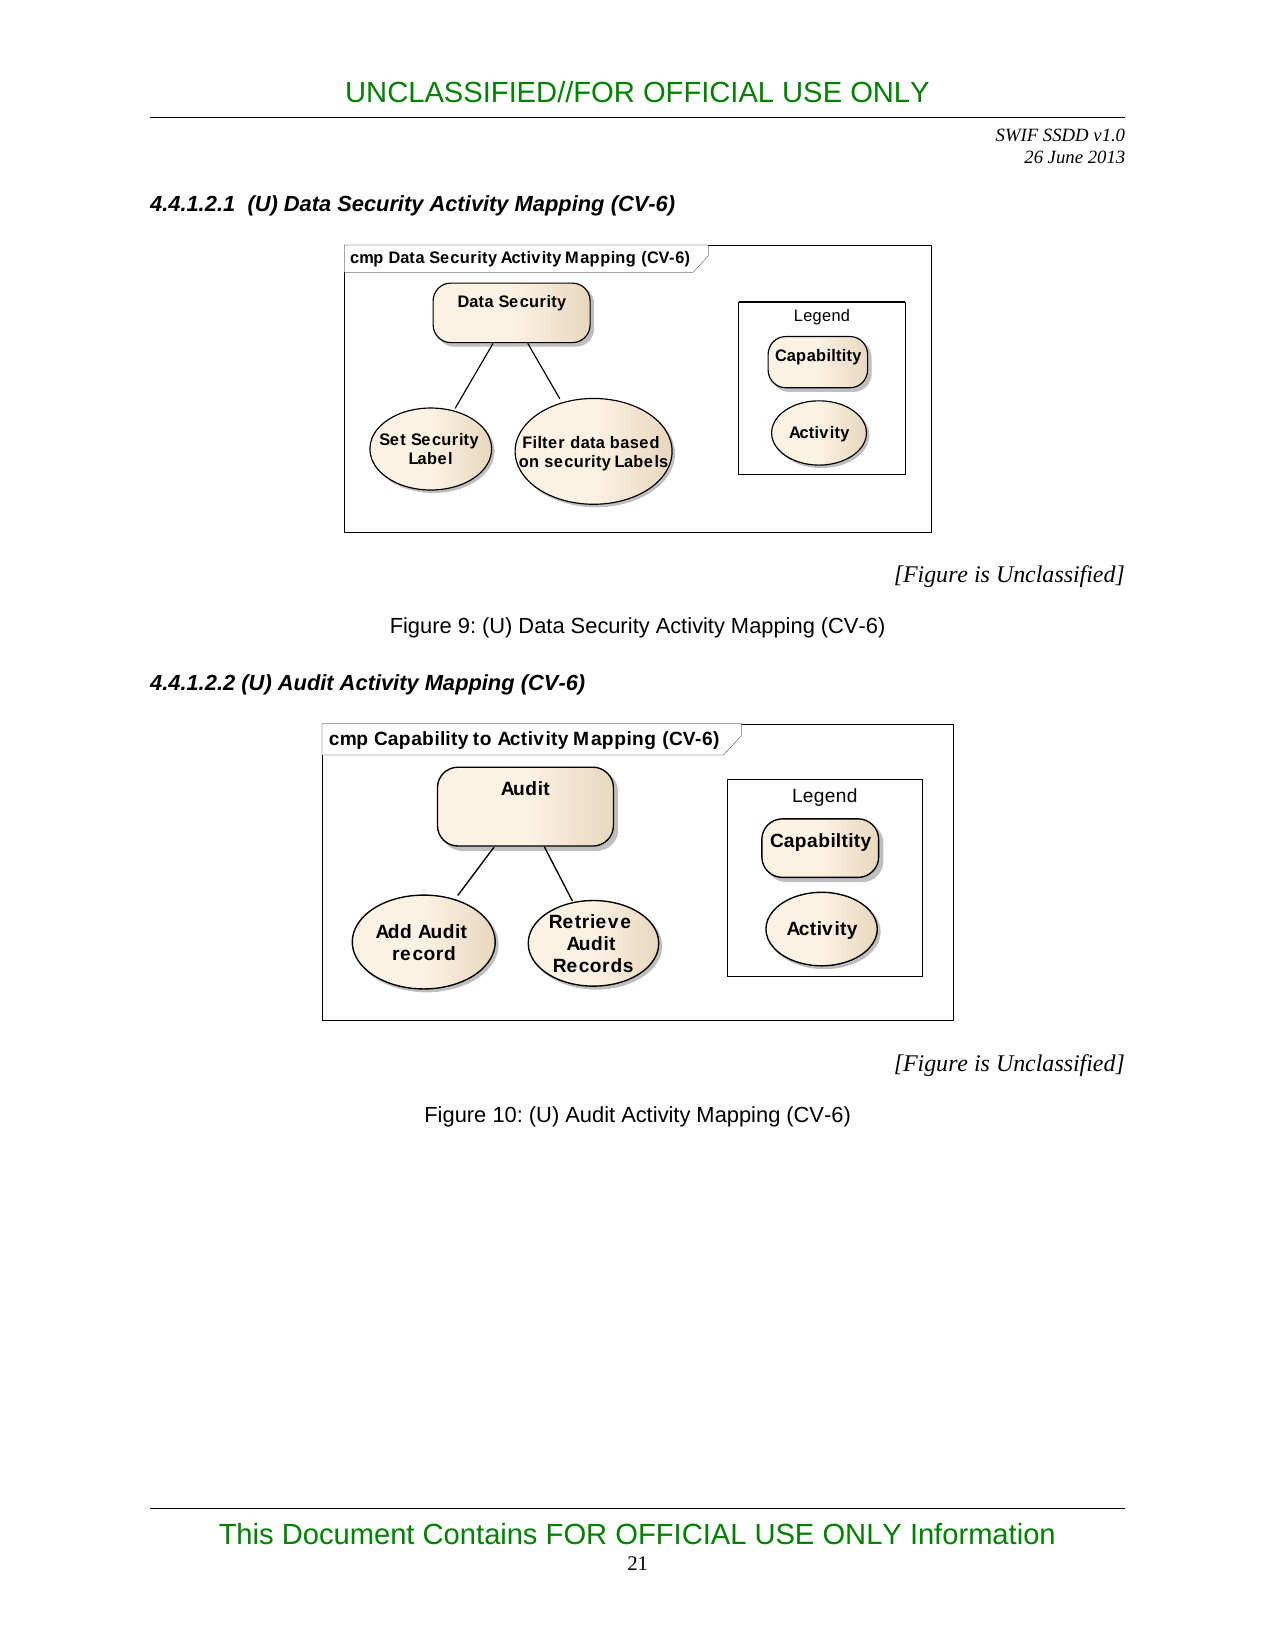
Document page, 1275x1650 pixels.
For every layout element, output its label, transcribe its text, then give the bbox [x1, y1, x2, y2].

subtitle (U) Data Security Activity Mapping (CV-6) [150, 191, 1125, 216]
text [Figure is Unclassified] [150, 560, 1125, 588]
text [Figure is Unclassified] [150, 1049, 1125, 1077]
subtitle (U) Audit Activity Mapping (CV-6) [150, 669, 1125, 694]
